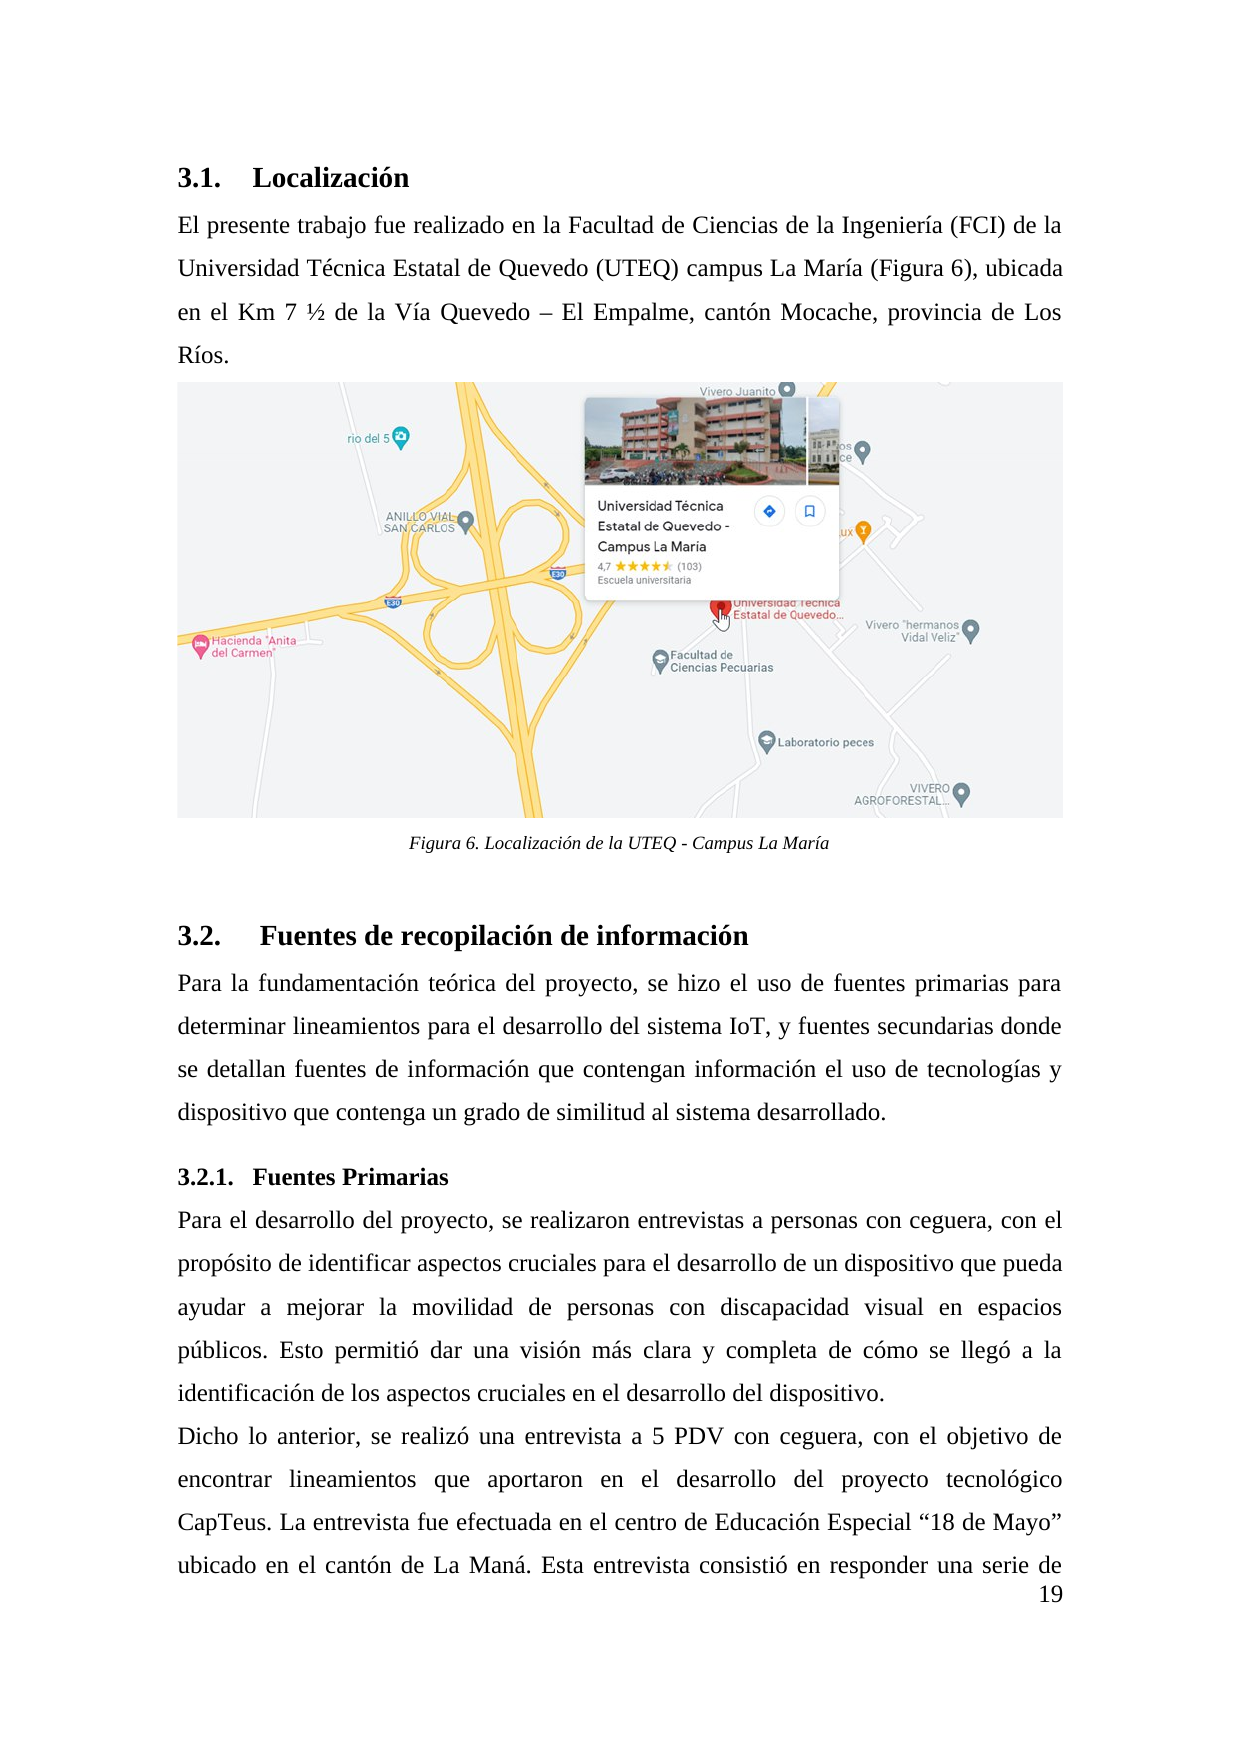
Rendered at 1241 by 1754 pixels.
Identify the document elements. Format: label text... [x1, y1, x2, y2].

picture [177, 382, 1063, 818]
text Para el desarrollo del proyecto, se realizaron entrevistas a personas con ceguera, con el propósito de identificar aspectos cruciales para el desarrollo de un dispositivo que pueda ayudar a mejorar la movilidad de personas con discapacidad visual en espacios públicos. Esto permitió dar una visión más clara y completa de cómo se llegó a la identificación de los aspectos cruciales en el desarrollo del dispositivo. [177, 1205, 1063, 1407]
subtitle Fuentes Primarias [177, 1162, 1063, 1191]
text Para la fundamentación teórica del proyecto, se hizo el uso de fuentes primarias para determinar lineamientos para el desarrollo del sistema IoT, y fuentes secundarias donde se detallan fuentes de información que contengan información el uso de tecnologías y dispositivo que contenga un grado de similitud al sistema desarrollado. [177, 968, 1063, 1126]
text Figura 6. Localización de la UTEQ - Campus La María [177, 832, 1063, 854]
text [177, 1421, 1063, 1579]
subtitle Localización [177, 160, 1063, 193]
text El presente trabajo fue realizado en la Facultad de Ciencias de la Ingeniería (FCI) de la Universidad Técnica Estatal de Quevedo (UTEQ) campus La María (Figura 6), ubicada en el Km 7 ½ de la Vía Quevedo – El Empalme, cantón Mocache, provincia de Los Ríos. [177, 210, 1063, 368]
subtitle Fuentes de recopilación de información [177, 918, 1063, 951]
